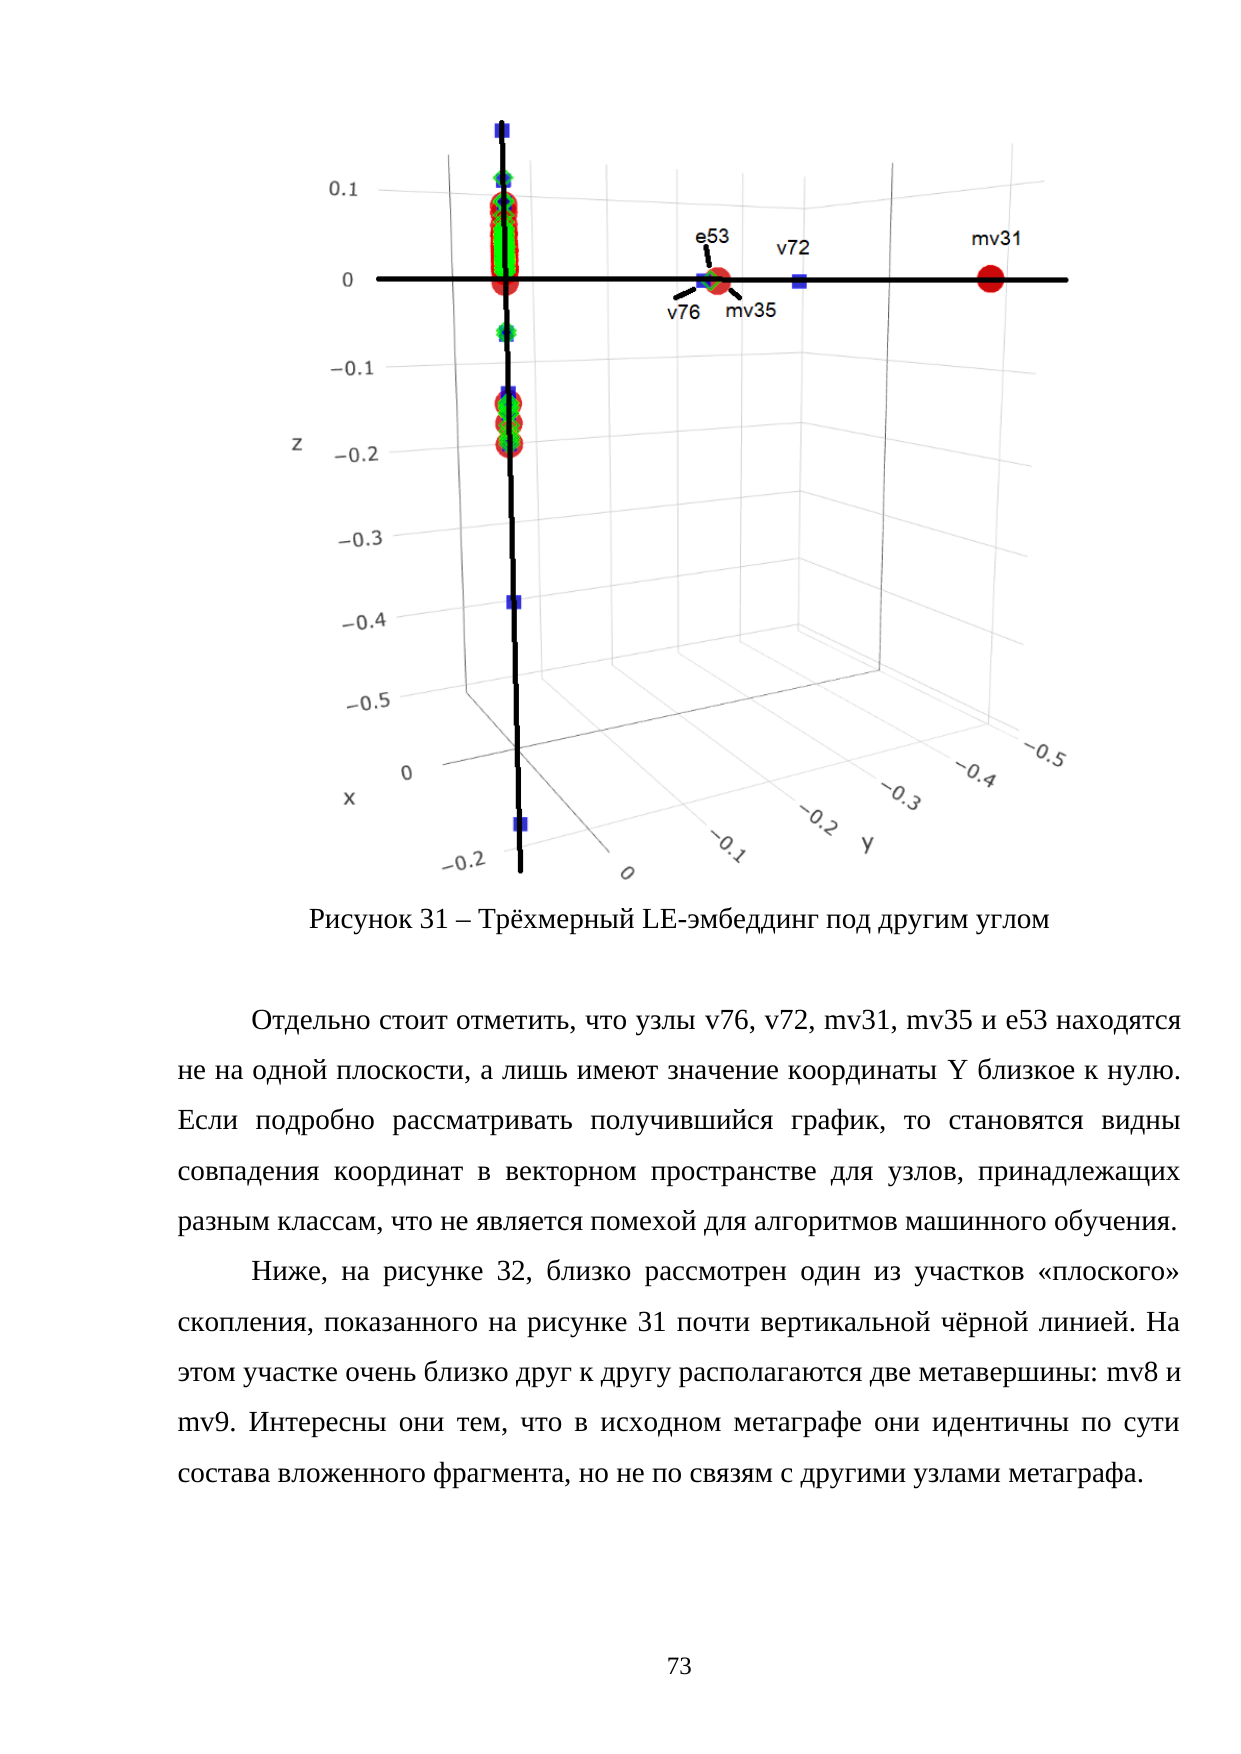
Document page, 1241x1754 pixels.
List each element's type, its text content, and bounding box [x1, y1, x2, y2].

text Ниже, на рисунке 32, близко рассмотрен один из участков «плоского» скопления, показанного на рисунке 31 почти вертикальной чёрной линией. На этом участке очень близко друг к другу располагаются две метавершины: mv8 и mv9. Интересны они тем, что в исходном метаграфе они идентичны по сути состава вложенного фрагмента, но не по связям с другими узлами метаграфа. [177, 1253, 1181, 1488]
text Рисунок 31 – Трёхмерный LE-эмбеддинг под другим углом [177, 901, 1181, 935]
picture [276, 118, 1082, 887]
text Отдельно стоит отметить, что узлы v76, v72, mv31, mv35 и e53 находятся не на одной плоскости, а лишь имеют значение координаты Y близкое к нулю. Если подробно рассматривать получившийся график, то становятся видны совпадения координат в векторном пространстве для узлов, принадлежащих разным классам, что не является помехой для алгоритмов машинного обучения. [177, 1002, 1181, 1237]
